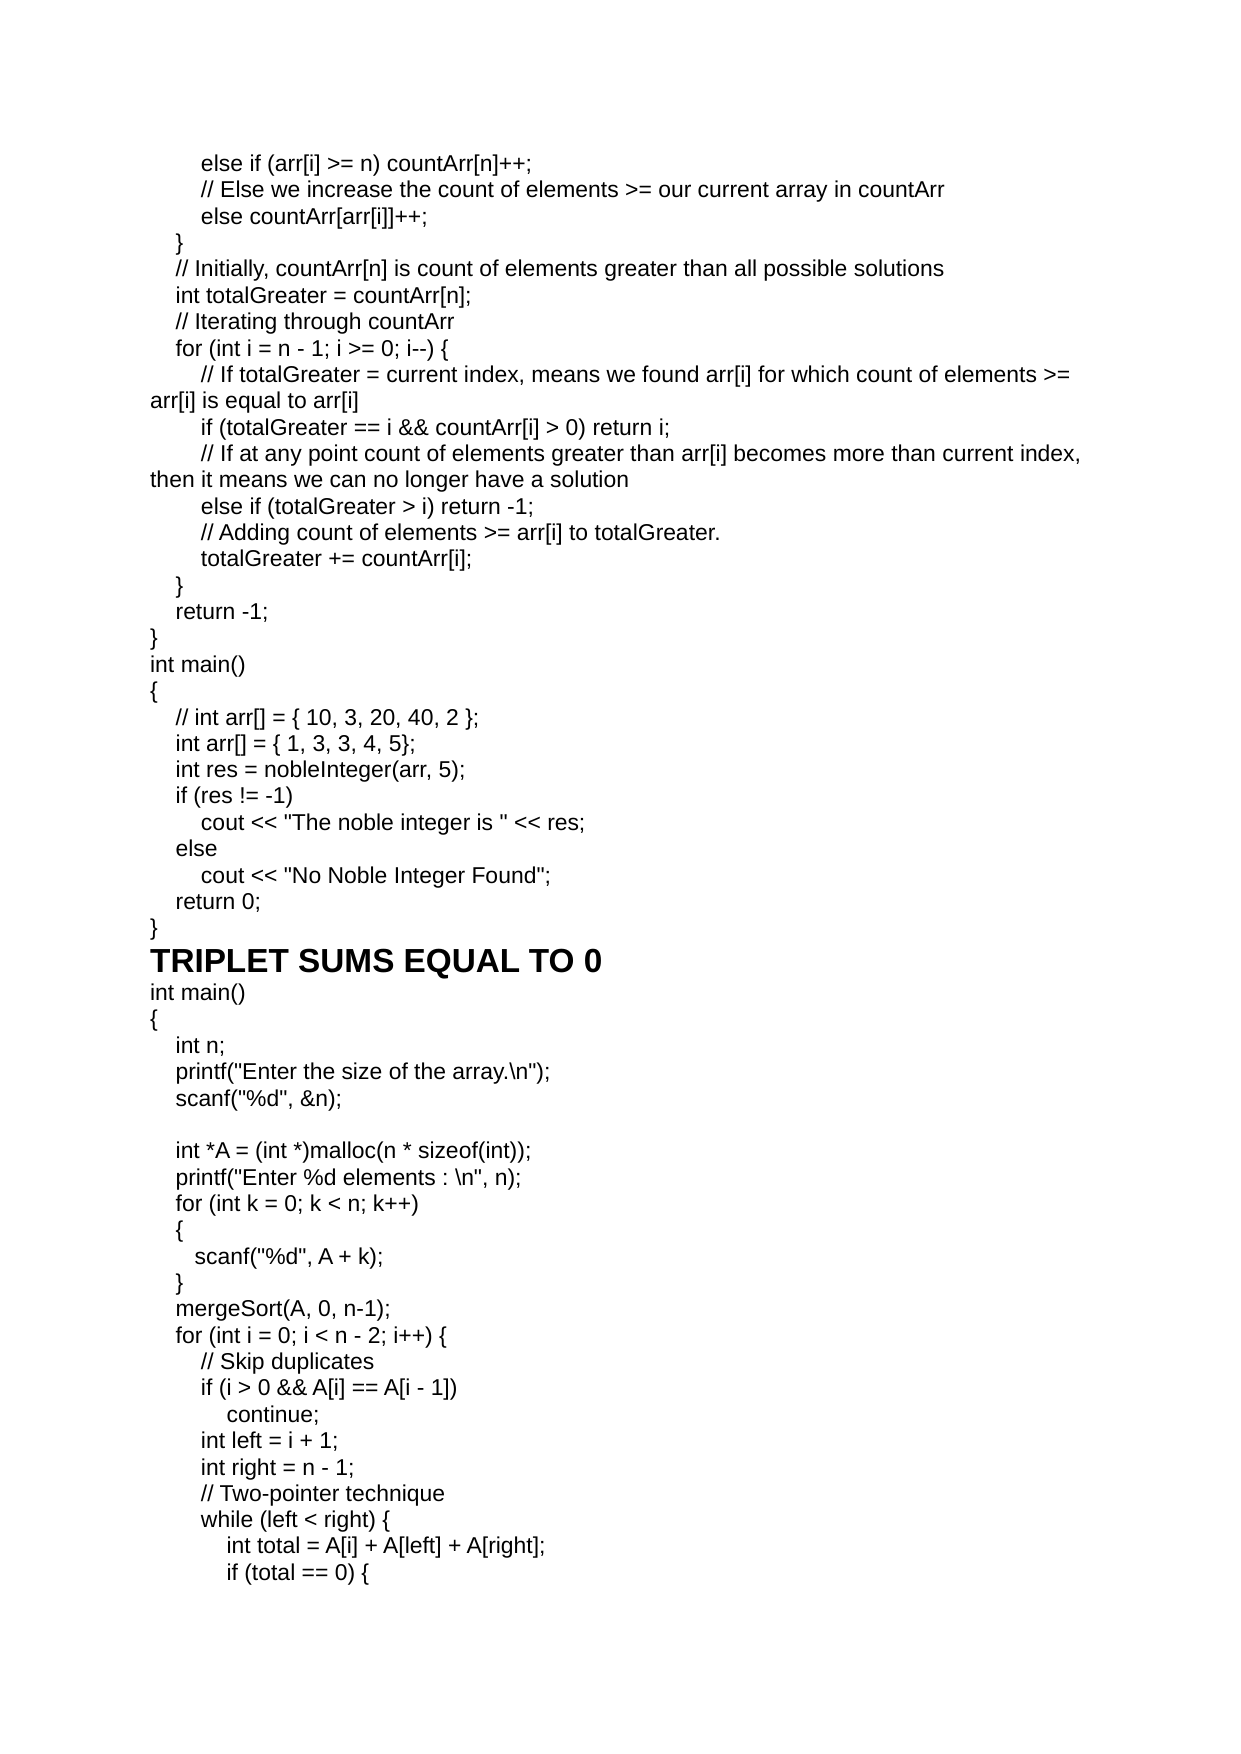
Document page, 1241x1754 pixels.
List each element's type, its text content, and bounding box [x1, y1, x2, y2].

text // Initially, countArr[n] is count of elements greater than all possible solutions [150, 255, 1090, 282]
text int *A = (int *)malloc(n * sizeof(int)); [150, 1137, 1090, 1163]
text int res = nobleInteger(arr, 5); [150, 756, 1090, 782]
text cout << "No Noble Integer Found"; [150, 862, 1090, 888]
text int main() [150, 651, 1090, 677]
text // If totalGreater = current index, means we found arr[i] for which count of elements >= arr[i] is equal to arr[i] [150, 361, 1090, 413]
text int n; [150, 1032, 1090, 1058]
text else countArr[arr[i]]++; [150, 203, 1090, 229]
text // Two-pointer technique [150, 1480, 1090, 1506]
text for (int i = n - 1; i >= 0; i--) { [150, 334, 1090, 361]
text if (total == 0) { [150, 1559, 1090, 1585]
text { [150, 1216, 1090, 1243]
text } [150, 572, 1090, 598]
text int arr[] = { 1, 3, 3, 4, 5}; [150, 730, 1090, 756]
text return -1; [150, 598, 1090, 624]
text totalGreater += countArr[i]; [150, 545, 1090, 572]
text { [150, 1005, 1090, 1032]
text cout << "The noble integer is " << res; [150, 809, 1090, 835]
text for (int i = 0; i < n - 2; i++) { [150, 1322, 1090, 1348]
text while (left < right) { [150, 1506, 1090, 1532]
text printf("Enter the size of the array.\n"); [150, 1058, 1090, 1084]
text // Iterating through countArr [150, 308, 1090, 334]
text else if (totalGreater > i) return -1; [150, 493, 1090, 519]
text mergeSort(A, 0, n-1); [150, 1295, 1090, 1322]
text int right = n - 1; [150, 1453, 1090, 1480]
text printf("Enter %d elements : \n", n); [150, 1163, 1090, 1190]
text scanf("%d", &n); [150, 1084, 1090, 1111]
text } [150, 229, 1090, 255]
text if (totalGreater == i && countArr[i] > 0) return i; [150, 413, 1090, 440]
text if (i > 0 && A[i] == A[i - 1]) [150, 1374, 1090, 1401]
text } [150, 914, 1090, 941]
text { [150, 677, 1090, 703]
text int total = A[i] + A[left] + A[right]; [150, 1532, 1090, 1559]
text scanf("%d", A + k); [150, 1243, 1090, 1269]
text } [150, 1269, 1090, 1295]
text // Else we increase the count of elements >= our current array in countArr [150, 176, 1090, 203]
text // Adding count of elements >= arr[i] to totalGreater. [150, 519, 1090, 545]
text for (int k = 0; k < n; k++) [150, 1190, 1090, 1216]
text else if (arr[i] >= n) countArr[n]++; [150, 150, 1090, 176]
text int left = i + 1; [150, 1427, 1090, 1453]
text continue; [150, 1401, 1090, 1427]
text TRIPLET SUMS EQUAL TO 0 [150, 941, 1090, 979]
text int main() [150, 979, 1090, 1005]
text // If at any point count of elements greater than arr[i] becomes more than current index, then it means we can no longer have a solution [150, 440, 1090, 493]
text // int arr[] = { 10, 3, 20, 40, 2 }; [150, 703, 1090, 730]
text return 0; [150, 888, 1090, 914]
text if (res != -1) [150, 782, 1090, 809]
text else [150, 835, 1090, 862]
text // Skip duplicates [150, 1348, 1090, 1374]
text int totalGreater = countArr[n]; [150, 282, 1090, 308]
text } [150, 624, 1090, 651]
